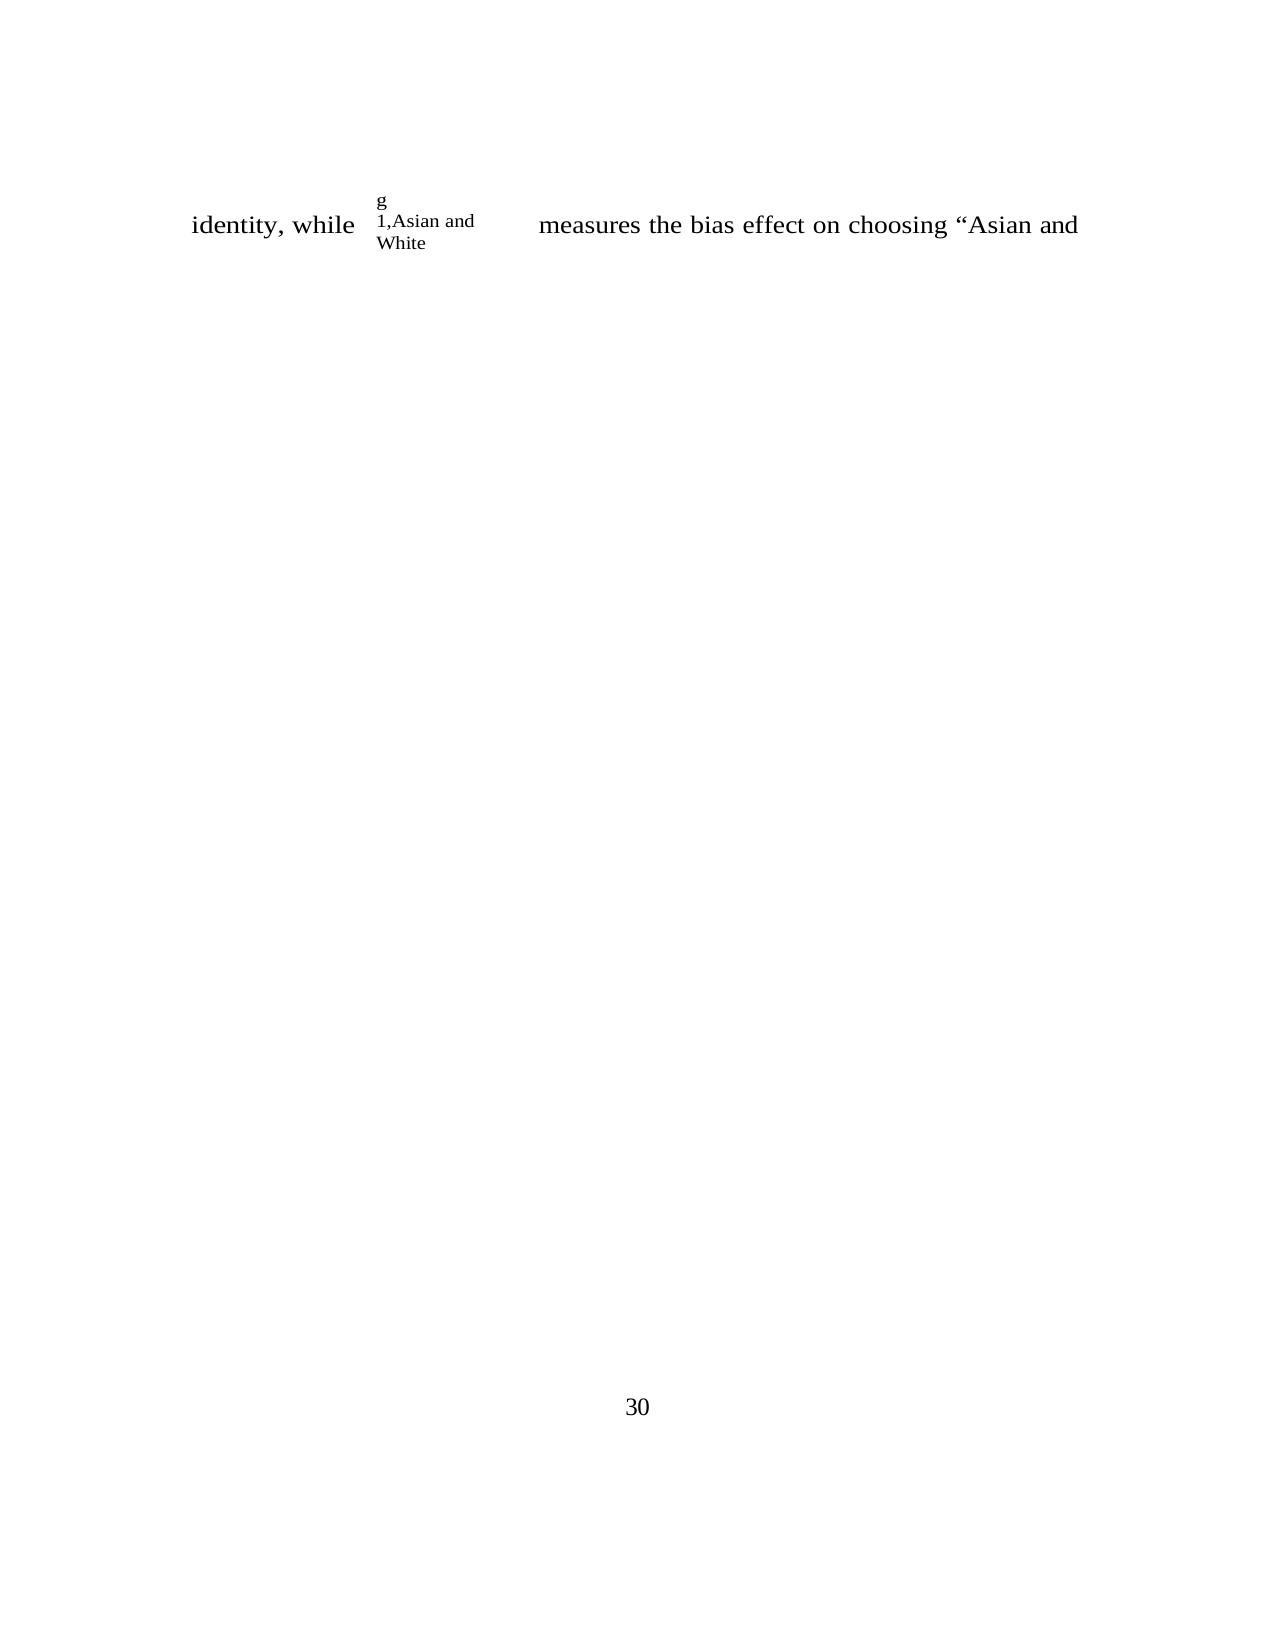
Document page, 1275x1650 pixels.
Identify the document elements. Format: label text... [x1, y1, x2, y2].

text 1,Asian and White [376, 211, 529, 253]
text measures the bias effect on choosing “Asian and [538, 211, 1237, 239]
text g [376, 189, 529, 211]
